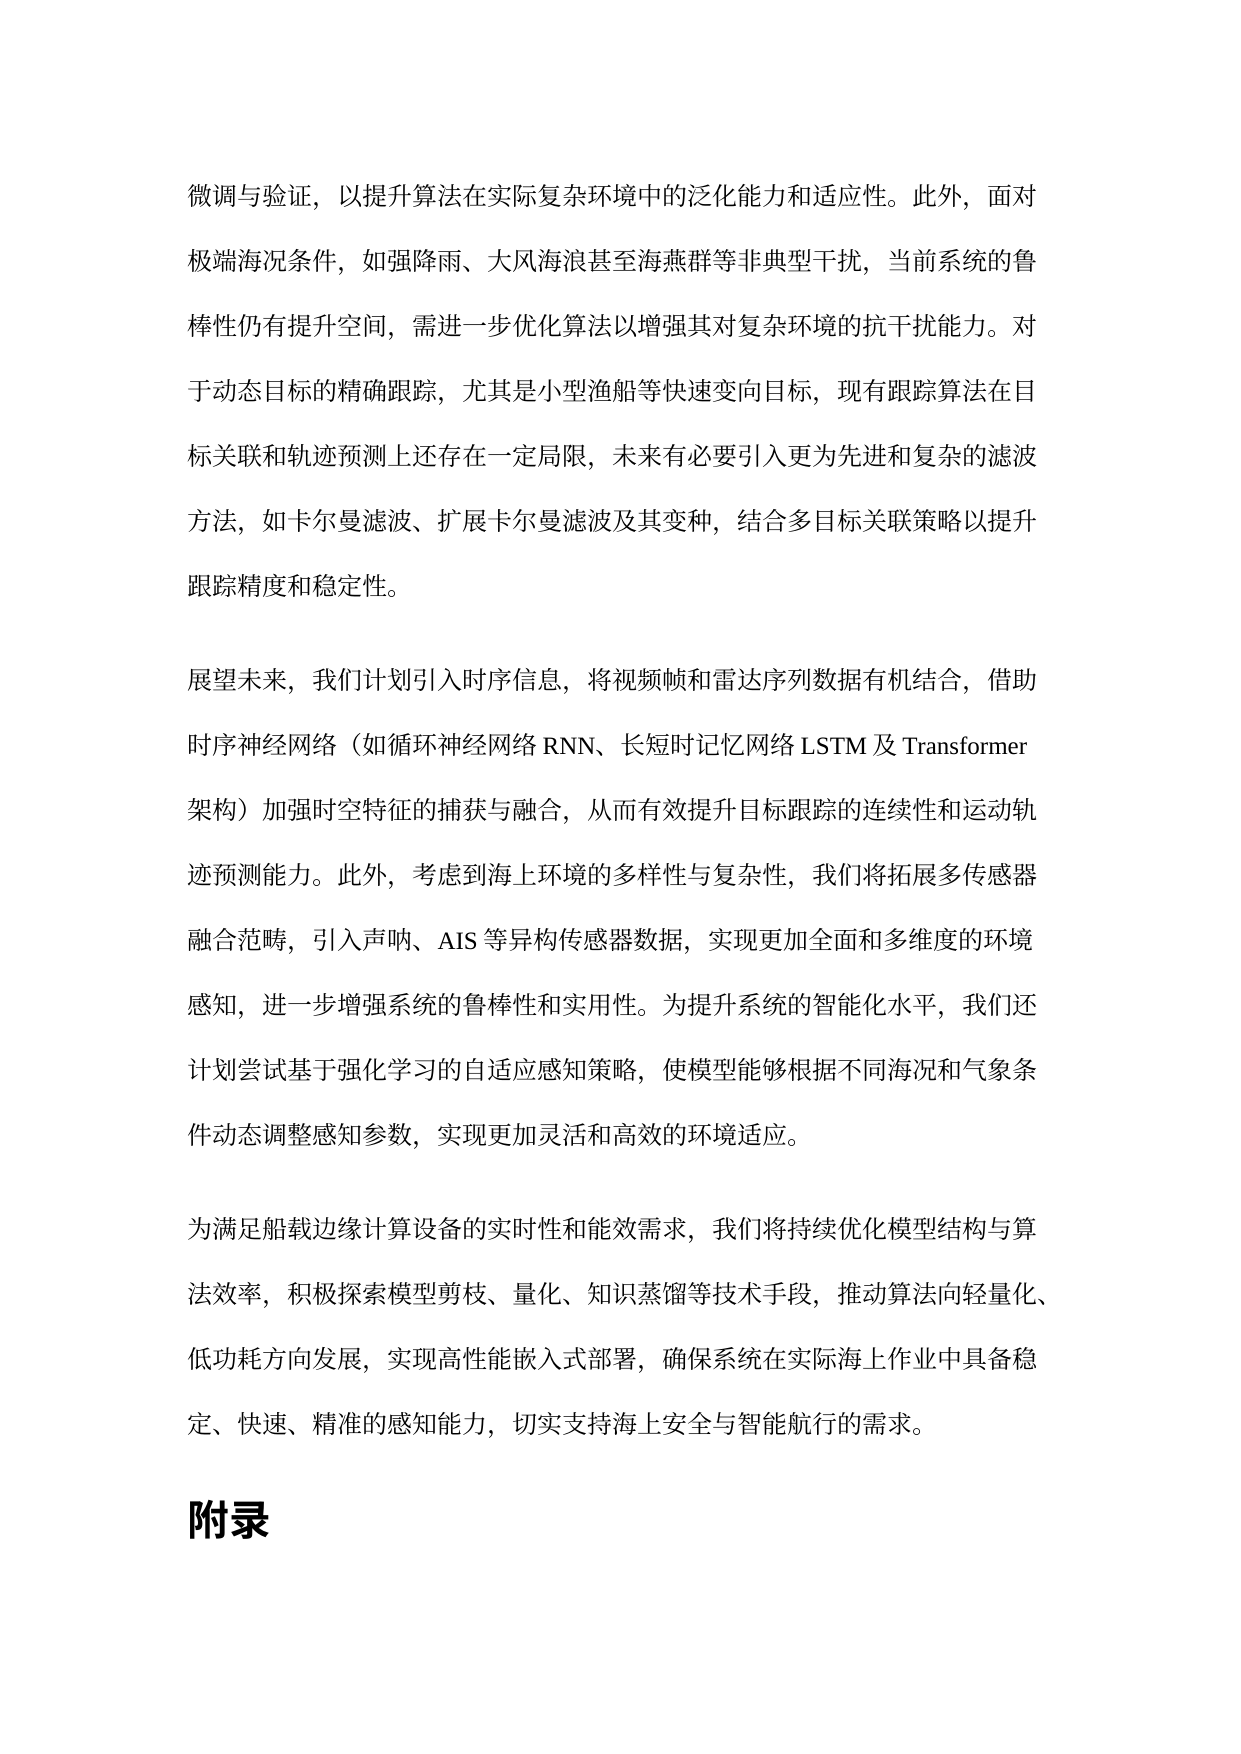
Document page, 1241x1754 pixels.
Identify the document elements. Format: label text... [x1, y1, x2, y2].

text 为满足船载边缘计算设备的实时性和能效需求，我们将持续优化模型结构与算法效率，积极探索模型剪枝、量化、知识蒸馏等技术手段，推动算法向轻量化、低功耗方向发展，实现高性能嵌入式部署，确保系统在实际海上作业中具备稳定、快速、精准的感知能力，切实支持海上安全与智能航行的需求。 [187, 1195, 1053, 1455]
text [187, 162, 1053, 617]
text 展望未来，我们计划引入时序信息，将视频帧和雷达序列数据有机结合，借助时序神经网络（如循环神经网络RNN、长短时记忆网络LSTM及Transformer架构）加强时空特征的捕获与融合，从而有效提升目标跟踪的连续性和运动轨迹预测能力。此外，考虑到海上环境的多样性与复杂性，我们将拓展多传感器融合范畴，引入声呐、AIS等异构传感器数据，实现更加全面和多维度的环境感知，进一步增强系统的鲁棒性和实用性。为提升系统的智能化水平，我们还计划尝试基于强化学习的自适应感知策略，使模型能够根据不同海况和气象条件动态调整感知参数，实现更加灵活和高效的环境适应。 [187, 646, 1053, 1166]
text 附录 [187, 1484, 1053, 1549]
